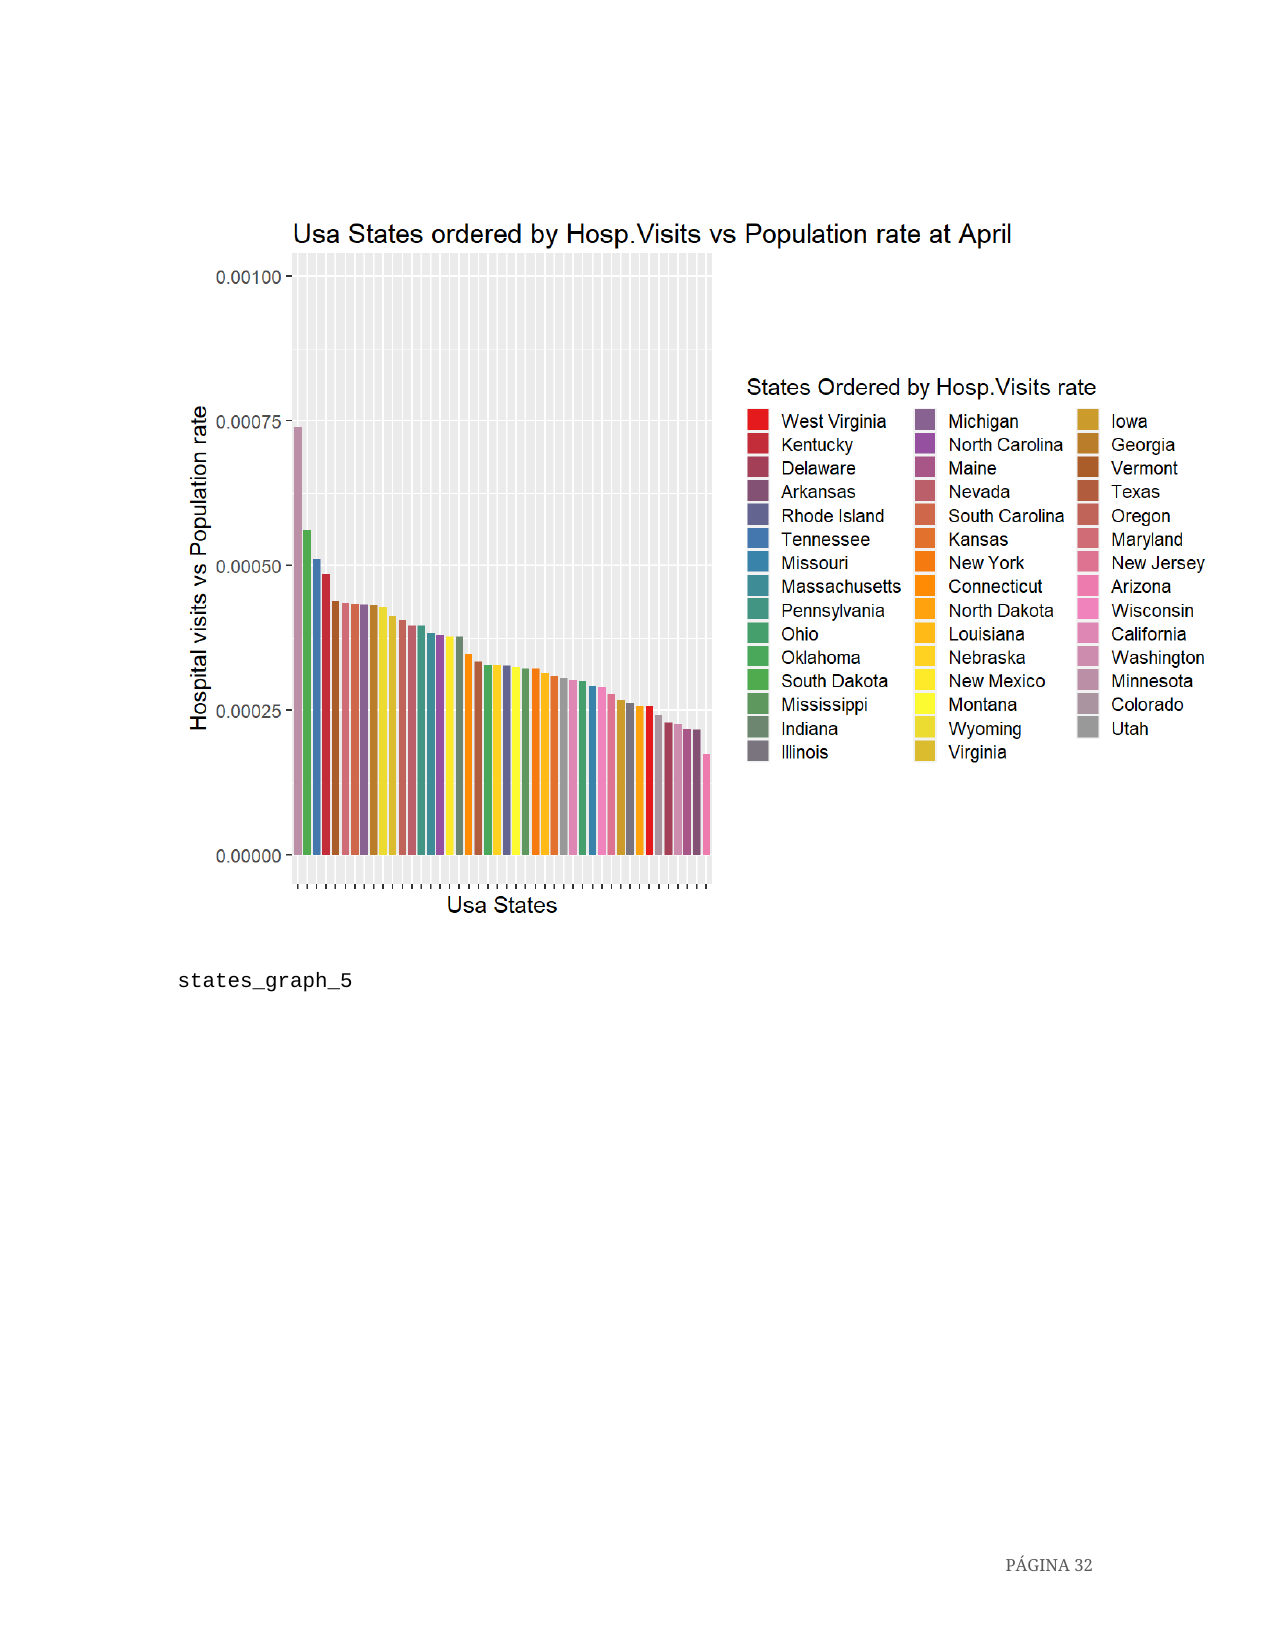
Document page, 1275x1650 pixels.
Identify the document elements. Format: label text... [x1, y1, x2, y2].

picture [177, 191, 1228, 942]
text states_graph_5 [177, 970, 1093, 994]
